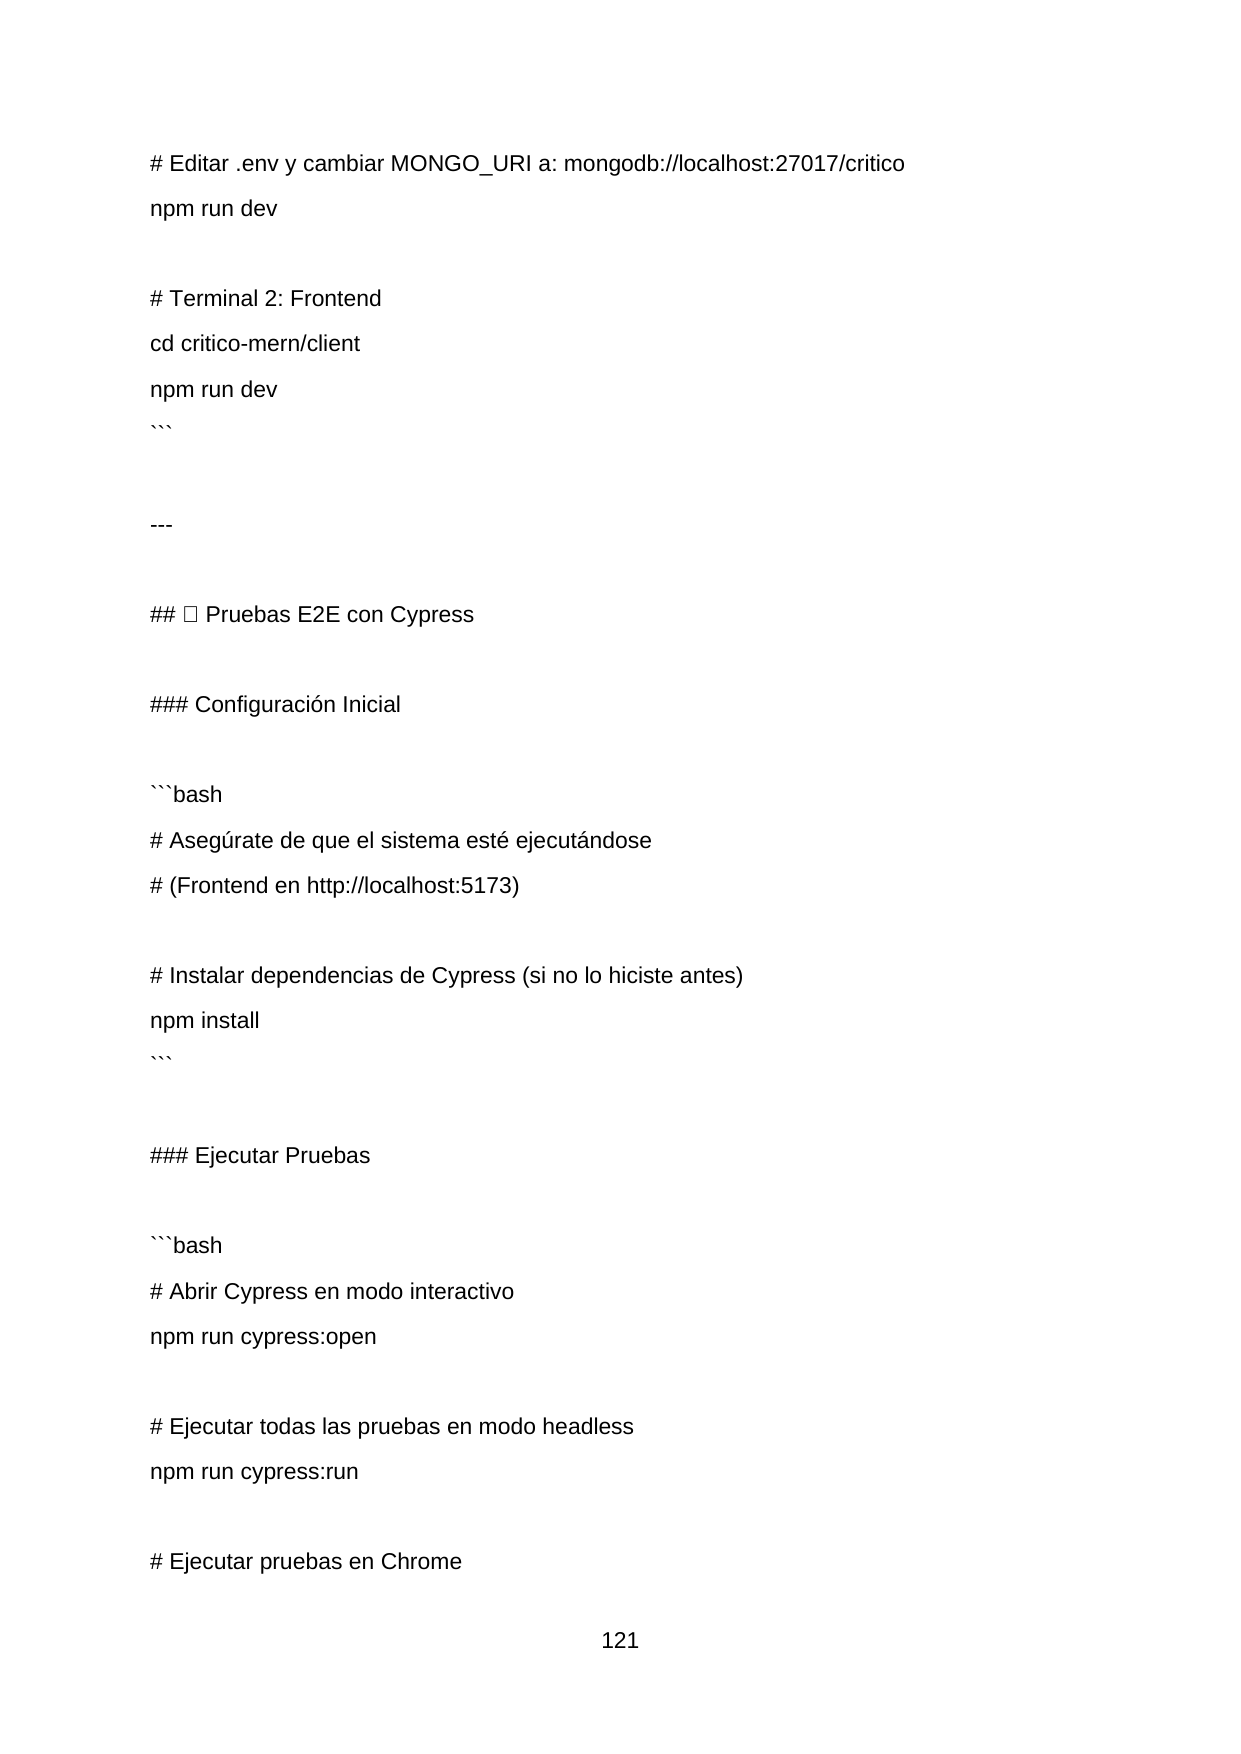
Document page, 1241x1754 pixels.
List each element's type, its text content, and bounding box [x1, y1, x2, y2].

text ``` [150, 1052, 1090, 1078]
text # Ejecutar pruebas en Chrome [150, 1548, 1090, 1574]
text # Asegúrate de que el sistema esté ejecutándose [150, 827, 1090, 853]
text # Editar .env y cambiar MONGO_URI a: mongodb://localhost:27017/critico [150, 150, 1090, 176]
text ``` [150, 421, 1090, 447]
text cd critico-mern/client [150, 330, 1090, 357]
text ```bash [150, 1232, 1090, 1259]
text # Abrir Cypress en modo interactivo [150, 1278, 1090, 1304]
text npm run dev [150, 195, 1090, 221]
text ```bash [150, 781, 1090, 808]
text # Ejecutar todas las pruebas en modo headless [150, 1413, 1090, 1439]
text npm run cypress:open [150, 1323, 1090, 1349]
text npm run cypress:run [150, 1458, 1090, 1484]
text ### Ejecutar Pruebas [150, 1142, 1090, 1169]
text --- [150, 511, 1090, 537]
text ## 🧪 Pruebas E2E con Cypress [150, 601, 1090, 627]
text ### Configuración Inicial [150, 691, 1090, 718]
text # (Frontend en http://localhost:5173) [150, 872, 1090, 898]
text # Instalar dependencias de Cypress (si no lo hiciste antes) [150, 962, 1090, 988]
text # Terminal 2: Frontend [150, 285, 1090, 312]
text npm install [150, 1007, 1090, 1033]
text npm run dev [150, 376, 1090, 402]
